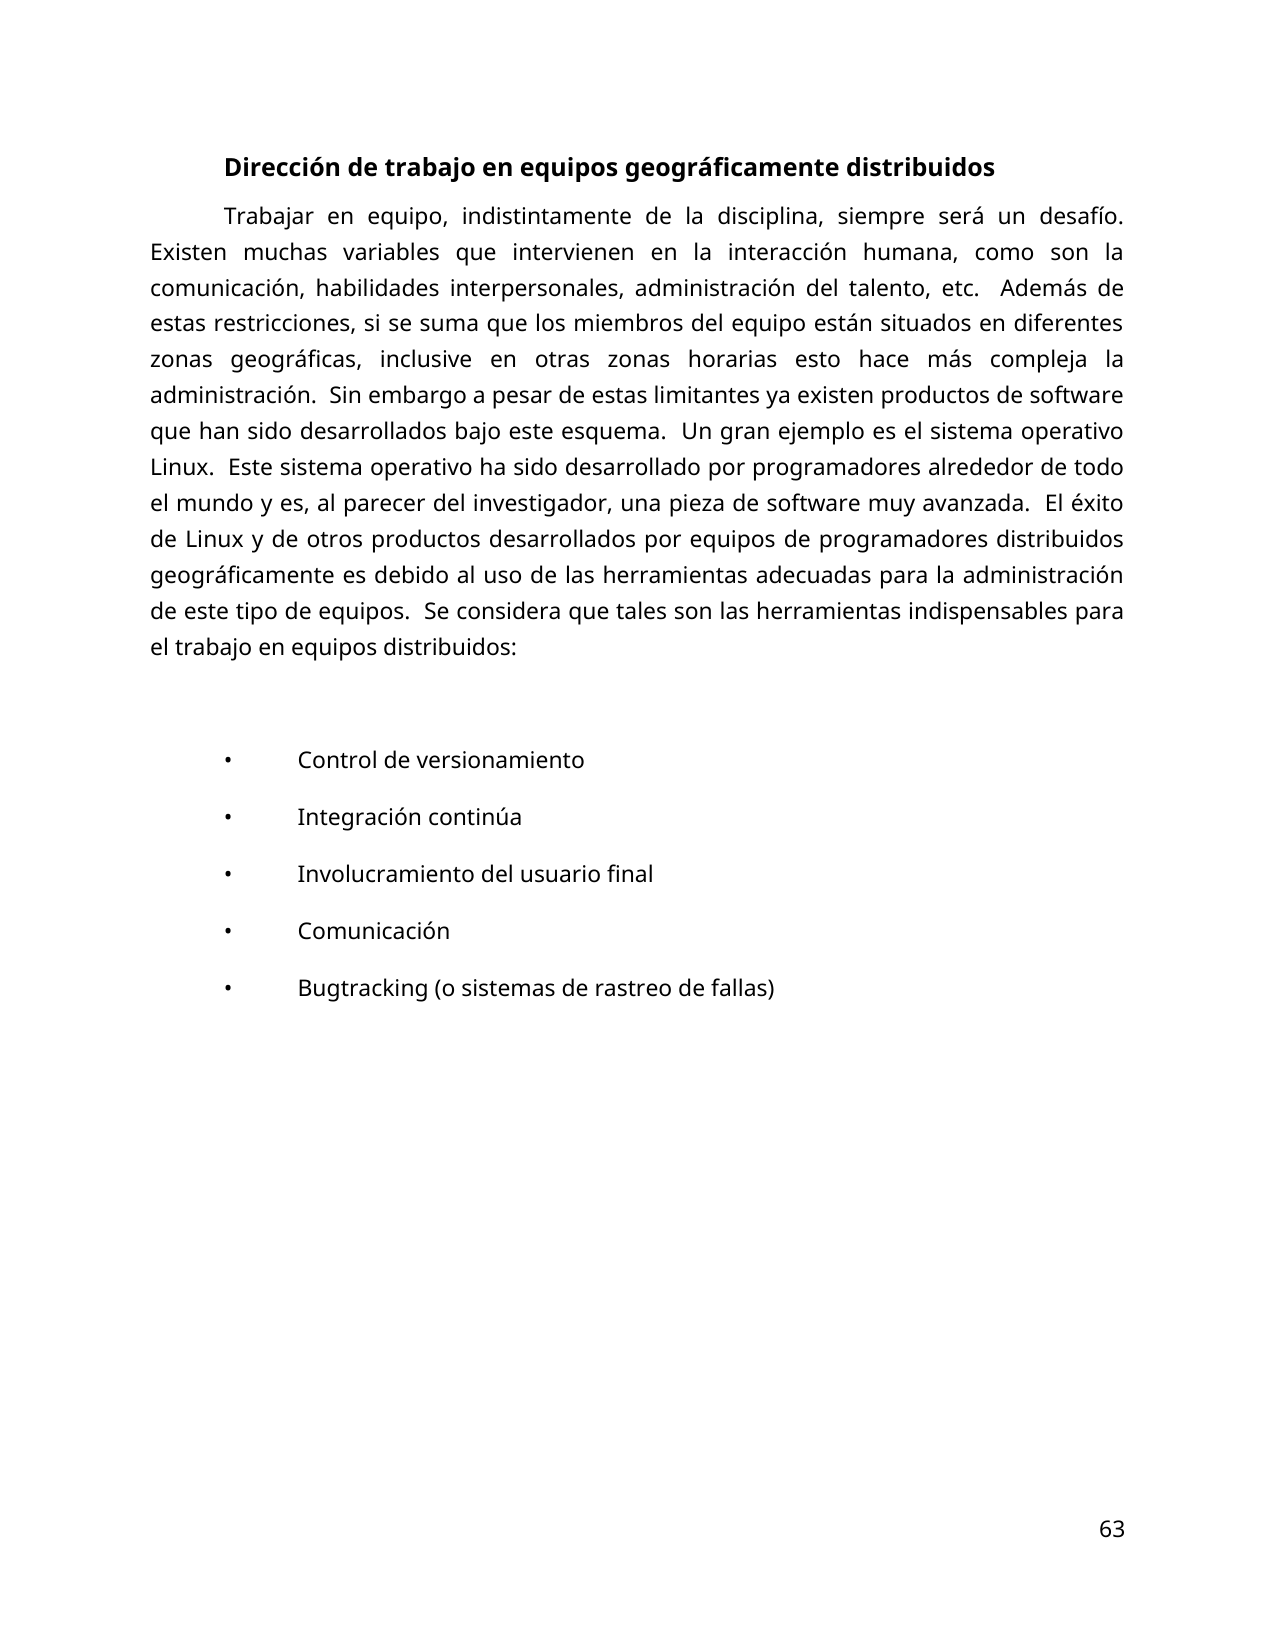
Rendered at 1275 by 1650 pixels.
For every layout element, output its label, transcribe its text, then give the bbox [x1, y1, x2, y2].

text • Control de versionamiento [150, 744, 1125, 776]
subtitle Dirección de trabajo en equipos geográficamente distribuidos [150, 150, 1125, 184]
text • Integración continúa [150, 801, 1125, 832]
text • Bugtracking (o sistemas de rastreo de fallas) [150, 971, 1125, 1003]
text • Involucramiento del usuario final [150, 858, 1125, 889]
text Trabajar en equipo, indistintamente de la disciplina, siempre será un desafío. Existen muchas variables que intervienen en la interacción humana, como son la comunicación, habilidades interpersonales, administración del talento, etc. Además de estas restricciones, si se suma que los miembros del equipo están situados en diferentes zonas geográficas, inclusive en otras zonas horarias esto hace más compleja la administración. Sin embargo a pesar de estas limitantes ya existen productos de software que han sido desarrollados bajo este esquema. Un gran ejemplo es el sistema operativo Linux. Este sistema operativo ha sido desarrollado por programadores alrededor de todo el mundo y es, al parecer del investigador, una pieza de software muy avanzada. El éxito de Linux y de otros productos desarrollados por equipos de programadores distribuidos geográficamente es debido al uso de las herramientas adecuadas para la administración de este tipo de equipos. Se considera que tales son las herramientas indispensables para el trabajo en equipos distribuidos: [150, 199, 1125, 662]
text • Comunicación [150, 915, 1125, 946]
